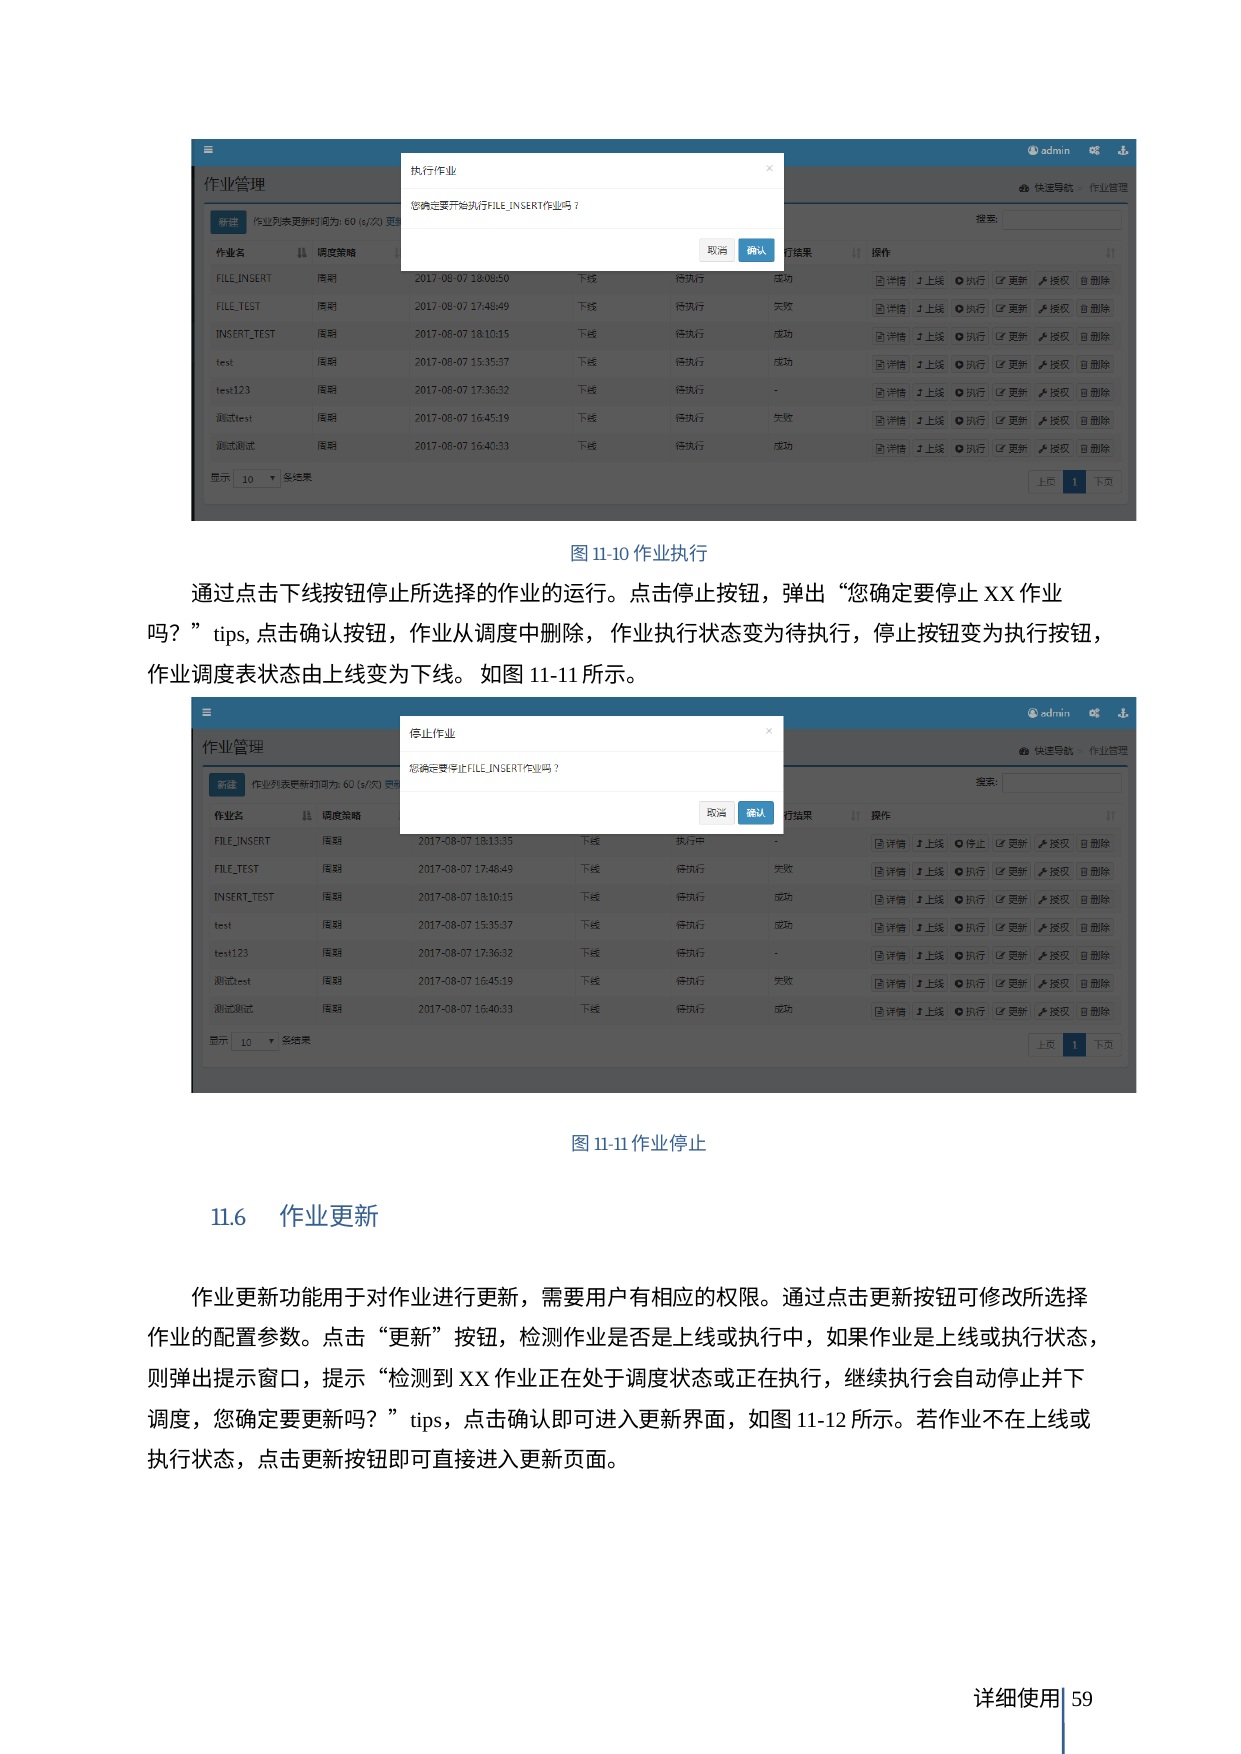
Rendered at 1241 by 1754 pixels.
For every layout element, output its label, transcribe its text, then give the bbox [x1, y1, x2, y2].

picture [191, 697, 1137, 1093]
picture [191, 139, 1137, 521]
text 图 11-11 作业停止 [148, 1126, 1092, 1158]
subtitle 作业更新 [161, 1182, 1092, 1247]
text 作业更新功能用于对作业进行更新，需要用户有相应的权限。通过点击更新按钮可修改所选择作业的配置参数。点击“更新”按钮，检测作业是否是上线或执行中，如果作业是上线或执行状态，则弹出提示窗口，提示“检测到XX作业正在处于调度状态或正在执行，继续执行会自动停止并下调度，您确定要更新吗？”tips，点击确认即可进入更新界面，如图11-12所示。若作业不在上线或执行状态，点击更新按钮即可直接进入更新页面。 [148, 1279, 1092, 1474]
text 通过点击下线按钮停止所选择的作业的运行。点击停止按钮，弹出“您确定要停止XX作业吗？”tips, 点击确认按钮，作业从调度中删除， 作业执行状态变为待执行，停止按钮变为执行按钮，作业调度表状态由上线变为下线。 如图11-11所示。 [148, 575, 1092, 689]
text 图 11-10 作业执行 [148, 536, 1092, 568]
